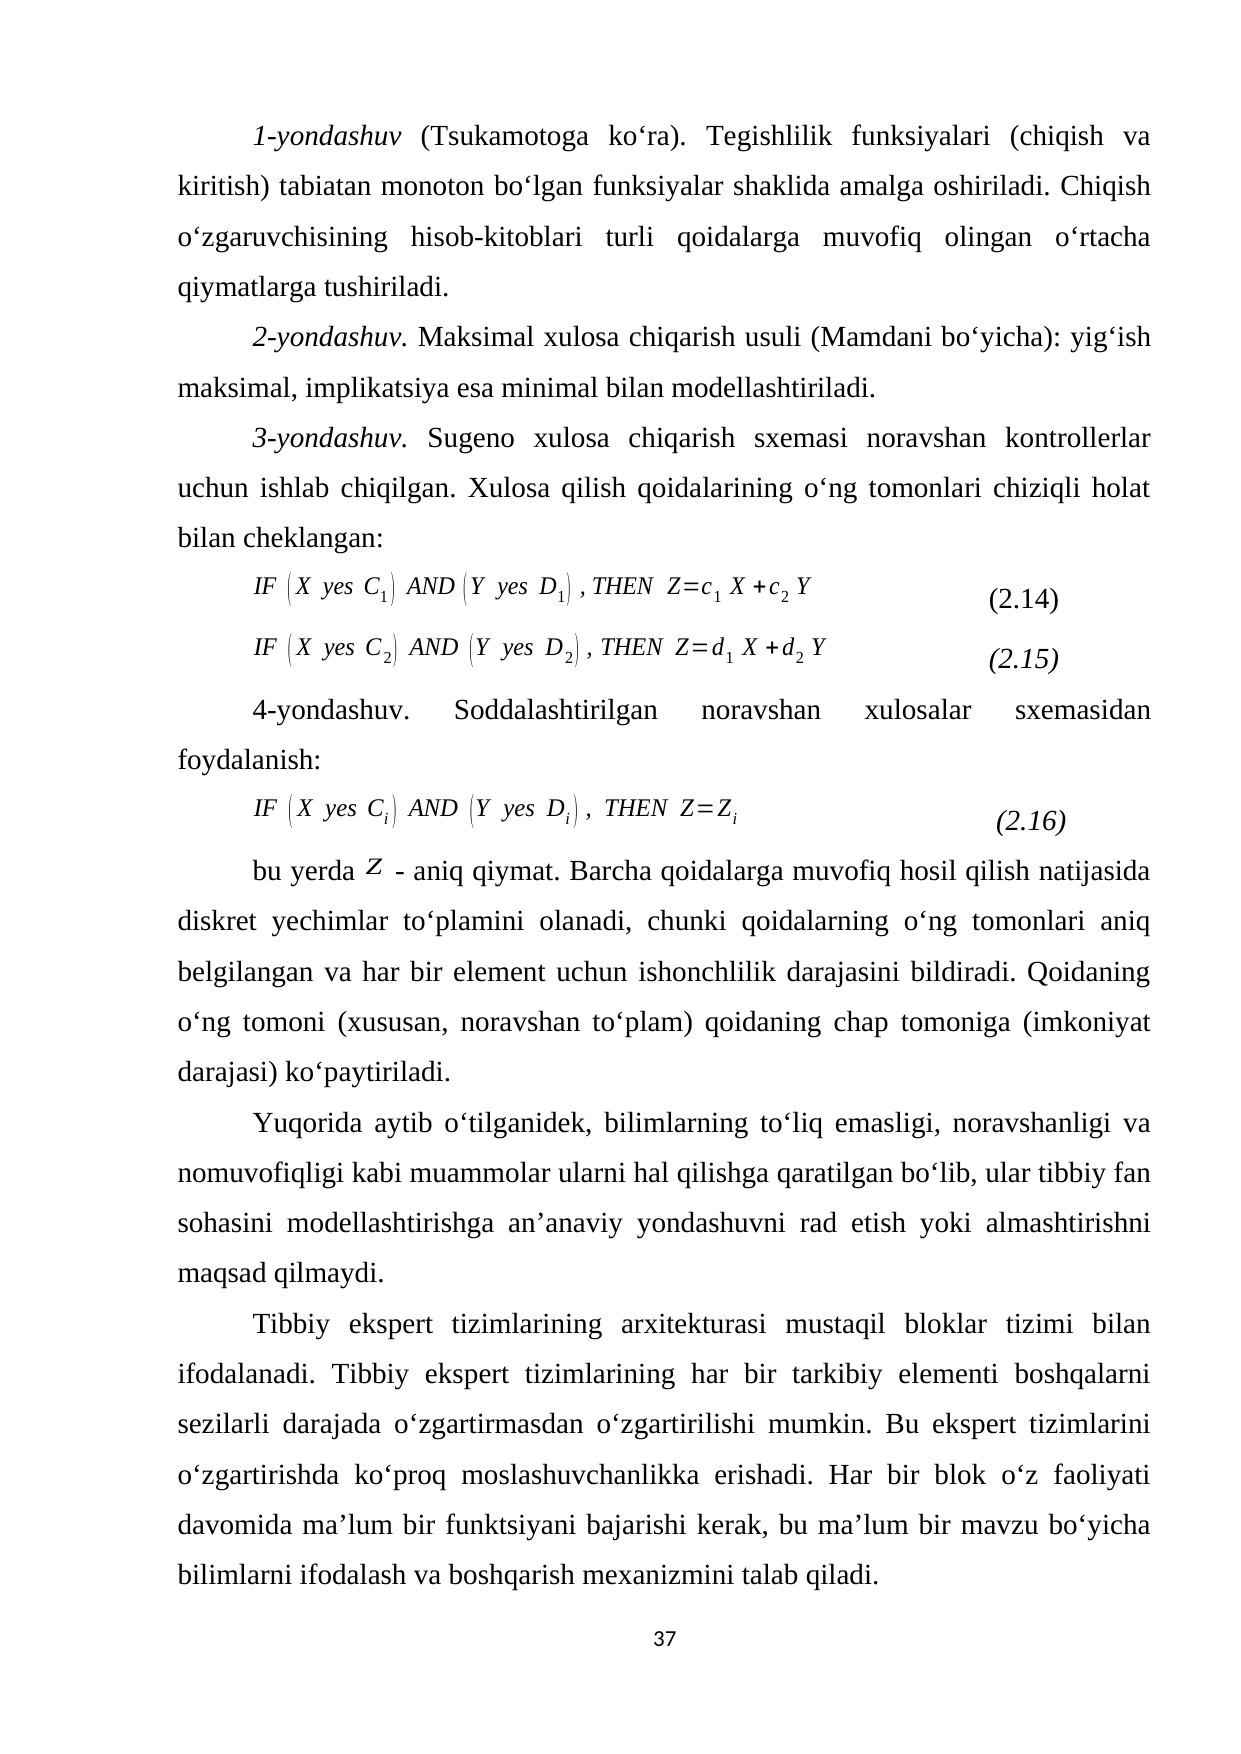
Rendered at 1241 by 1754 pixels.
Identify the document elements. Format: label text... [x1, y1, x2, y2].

text Tibbiy ekspert tizimlarining arxitekturasi mustaqil bloklar tizimi bilan ifodalanadi. Tibbiy ekspert tizimlarining har bir tarkibiy elementi boshqalarni sezilarli darajada o‘zgartirmasdan o‘zgartirilishi mumkin. Bu ekspert tizimlarini o‘zgartirishda ko‘proq moslashuvchanlikka erishadi. Har bir blok o‘z faoliyati davomida maʼlum bir funktsiyani bajarishi kerak, bu maʼlum bir mavzu bo‘yicha bilimlarni ifodalash va boshqarish mexanizmini talab qiladi. [177, 1306, 1152, 1591]
text 3-yondashuv. Sugeno xulosa chiqarish sxemasi noravshan kontrollerlar uchun ishlab chiqilgan. Xulosa qilish qoidalarining o‘ng tomonlari chiziqli holat bilan cheklangan: [177, 420, 1152, 554]
text 1-yondashuv (Tsukamotoga ko‘ra). Tegishlilik funksiyalari (chiqish va kiritish) tabiatan monoton bo‘lgan funksiyalar shaklida amalga oshiriladi. Chiqish o‘zgaruvchisining hisob-kitoblari turli qoidalarga muvofiq olingan o‘rtacha qiymatlarga tushiriladi. [177, 118, 1152, 303]
text (2.15) [177, 631, 1152, 675]
text 2-yondashuv. Maksimal xulosa chiqarish usuli (Mamdani bo‘yicha): yig‘ish maksimal, implikatsiya esa minimal bilan modellashtiriladi. [177, 319, 1152, 403]
text bu yerda - aniq qiymat. Barcha qoidalarga muvofiq hosil qilish natijasida diskret yechimlar to‘plamini olanadi, chunki qoidalarning o‘ng tomonlari aniq belgilangan va har bir element uchun ishonchlilik darajasini bildiradi. Qoidaning o‘ng tomoni (xususan, noravshan to‘plam) qoidaning chap tomoniga (imkoniyat darajasi) ko‘paytiriladi. [177, 853, 1152, 1088]
text Yuqorida aytib o‘tilganidek, bilimlarning to‘liq emasligi, noravshanligi va nomuvofiqligi kabi muammolar ularni hal qilishga qaratilgan bo‘lib, ular tibbiy fan sohasini modellashtirishga an’anaviy yondashuvni rad etish yoki almashtirishni maqsad qilmaydi. [177, 1105, 1152, 1289]
text 4-yondashuv. Soddalashtirilgan noravshan xulosalar sxemasidan foydalanish: [177, 692, 1152, 776]
text (2.14) [177, 571, 1152, 615]
text (2.16) [177, 793, 1152, 836]
